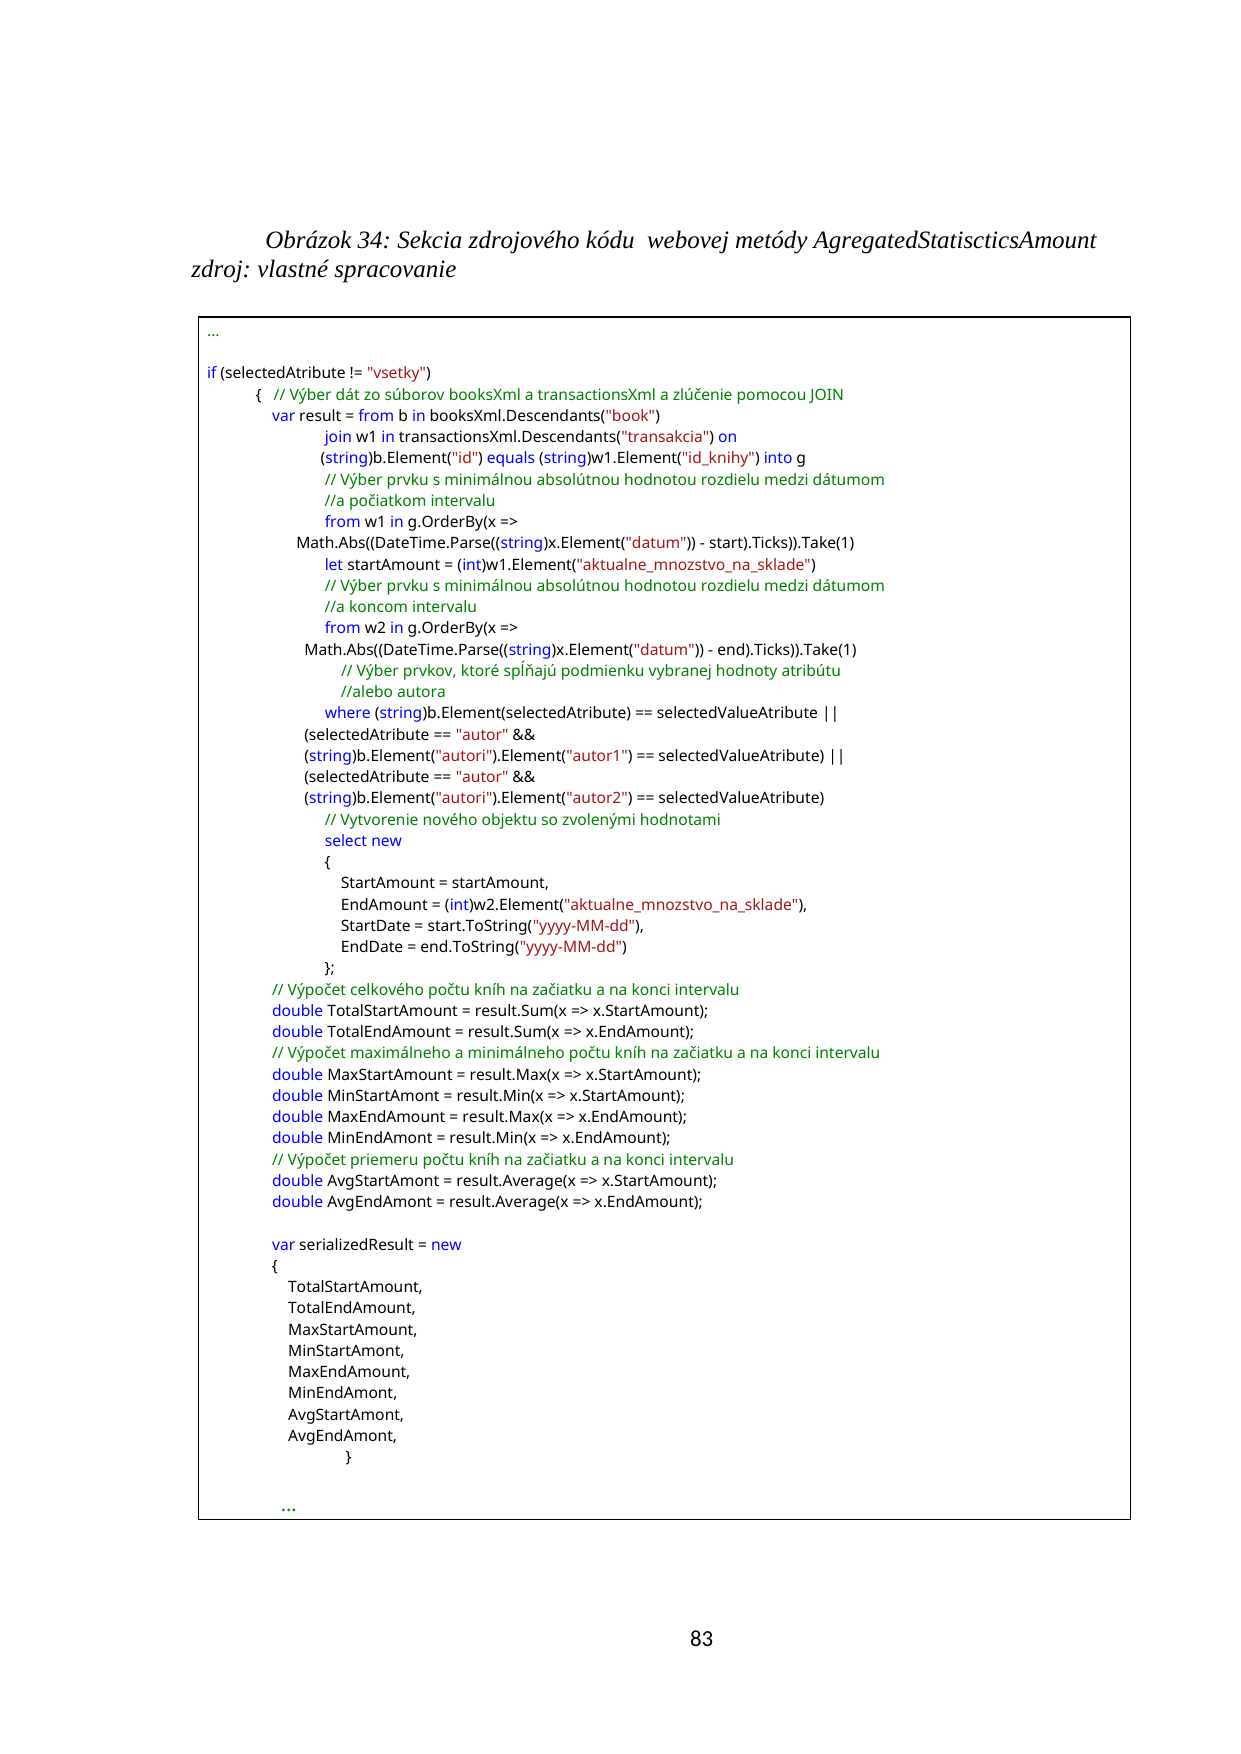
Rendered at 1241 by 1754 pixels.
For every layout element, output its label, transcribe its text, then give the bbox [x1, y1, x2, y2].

text double MinEndAmont = result.Min(x => x.EndAmount); [207, 1127, 1122, 1148]
text // Výpočet maximálneho a minimálneho počtu kníh na začiatku a na konci intervalu [207, 1042, 1122, 1063]
text select new [207, 829, 1122, 851]
text TotalEndAmount, [207, 1297, 1122, 1318]
text from w2 in g.OrderBy(x => [207, 617, 1122, 638]
text EndDate = end.ToString("yyyy-MM-dd") [207, 936, 1122, 957]
text double TotalStartAmount = result.Sum(x => x.StartAmount); [207, 999, 1122, 1021]
text double MaxEndAmount = result.Max(x => x.EndAmount); [207, 1106, 1122, 1127]
text join w1 in transactionsXml.Descendants("transakcia") on [207, 426, 1122, 447]
text //a počiatkom intervalu [207, 489, 1122, 511]
text // Výpočet celkového počtu kníh na začiatku a na konci intervalu [207, 978, 1122, 999]
text { [207, 851, 1122, 872]
text (selectedAtribute == "autor" && [207, 723, 1122, 744]
text double MaxStartAmount = result.Max(x => x.StartAmount); [207, 1063, 1122, 1084]
text // Výber prvku s minimálnou absolútnou hodnotou rozdielu medzi dátumom [207, 574, 1122, 596]
text MaxEndAmount, [207, 1361, 1122, 1382]
text ... [199, 318, 1130, 341]
text where (string)b.Element(selectedAtribute) == selectedValueAtribute || [207, 702, 1122, 723]
text let startAmount = (int)w1.Element("aktualne_mnozstvo_na_sklade") [207, 553, 1122, 574]
text MinEndAmont, [207, 1382, 1122, 1403]
text Math.Abs((DateTime.Parse((string)x.Element("datum")) - start).Ticks)).Take(1) [207, 532, 1122, 553]
text (selectedAtribute == "autor" && [207, 766, 1122, 787]
text //alebo autora [207, 681, 1122, 702]
text var serializedResult = new [207, 1233, 1122, 1254]
text var result = from b in booksXml.Descendants("book") [207, 404, 1122, 426]
text if (selectedAtribute != "vsetky") [207, 362, 1122, 383]
text double TotalEndAmount = result.Sum(x => x.EndAmount); [207, 1021, 1122, 1042]
text MaxStartAmount, [207, 1318, 1122, 1339]
text ... [199, 1487, 1130, 1519]
text // Výber prvku s minimálnou absolútnou hodnotou rozdielu medzi dátumom [207, 468, 1122, 489]
text double MinStartAmont = result.Min(x => x.StartAmount); [207, 1084, 1122, 1106]
text TotalStartAmount, [207, 1276, 1122, 1297]
text (string)b.Element("id") equals (string)w1.Element("id_knihy") into g [207, 447, 1122, 468]
text //a koncom intervalu [207, 596, 1122, 617]
text StartAmount = startAmount, [207, 872, 1122, 893]
text from w1 in g.OrderBy(x => [207, 511, 1122, 532]
text // Výber prvkov, ktoré spĺňajú podmienku vybranej hodnoty atribútu [207, 659, 1122, 681]
text // Výpočet priemeru počtu kníh na začiatku a na konci intervalu [207, 1148, 1122, 1169]
text AvgStartAmont, [207, 1403, 1122, 1424]
text double AvgStartAmont = result.Average(x => x.StartAmount); [207, 1169, 1122, 1191]
text (string)b.Element("autori").Element("autor1") == selectedValueAtribute) || [207, 744, 1122, 766]
text Math.Abs((DateTime.Parse((string)x.Element("datum")) - end).Ticks)).Take(1) [207, 638, 1122, 659]
text EndAmount = (int)w2.Element("aktualne_mnozstvo_na_sklade"), [207, 893, 1122, 914]
text MinStartAmont, [207, 1339, 1122, 1361]
text { [207, 1254, 1122, 1276]
text double AvgEndAmont = result.Average(x => x.EndAmount); [207, 1191, 1122, 1212]
text } [207, 1446, 1122, 1467]
text { // Výber dát zo súborov booksXml a transactionsXml a zlúčenie pomocou JOIN [207, 383, 1122, 404]
text StartDate = start.ToString("yyyy-MM-dd"), [207, 914, 1122, 936]
text }; [207, 957, 1122, 978]
text AvgEndAmont, [207, 1424, 1122, 1446]
text // Vytvorenie nového objektu so zvolenými hodnotami [207, 808, 1122, 829]
text (string)b.Element("autori").Element("autor2") == selectedValueAtribute) [207, 787, 1122, 808]
